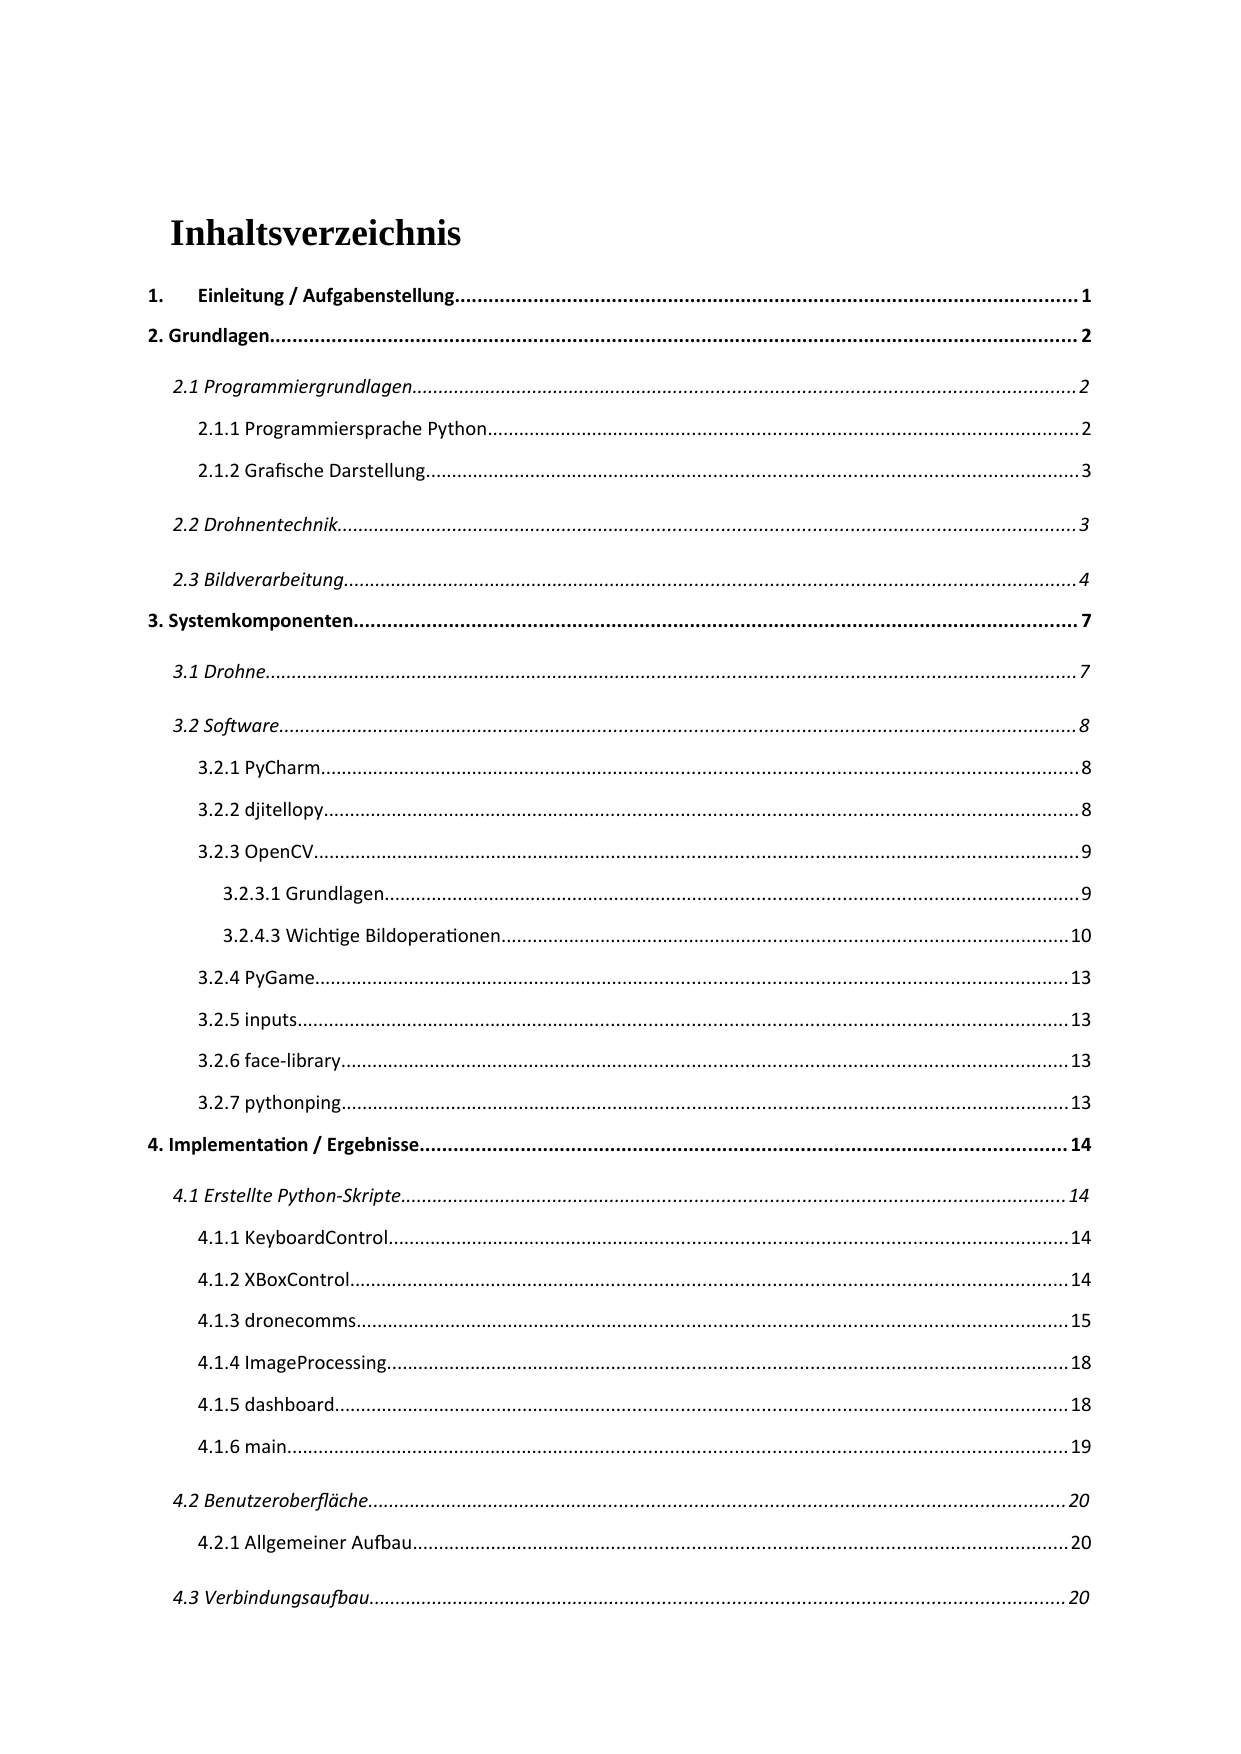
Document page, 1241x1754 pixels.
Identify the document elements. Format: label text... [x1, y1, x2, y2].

text 2.1.2 Grafische Darstellung 3 [198, 457, 1093, 482]
text 4.1.6 main 19 [198, 1433, 1093, 1459]
text 2.2 Drohnentechnik 3 [173, 511, 1093, 537]
text 3.2.4.3 Wichtige Bildoperationen 10 [223, 922, 1093, 947]
text 4.2 Benutzeroberfläche 20 [173, 1488, 1093, 1513]
text 3.2.3 OpenCV 9 [198, 838, 1093, 864]
text 3.2.2 djitellopy 8 [198, 796, 1093, 822]
text 3. Systemkomponenten 7 [148, 608, 1093, 633]
text 3.2.5 inputs 13 [198, 1006, 1093, 1031]
text 4.2.1 Allgemeiner Aufbau 20 [198, 1529, 1093, 1555]
text 2.3 Bildverarbeitung 4 [173, 566, 1093, 591]
text 3.2.4 PyGame 13 [198, 964, 1093, 989]
text 3.2.6 face-library 13 [198, 1048, 1093, 1073]
text 3.2.1 PyCharm 8 [198, 754, 1093, 780]
text Inhaltsverzeichnis [170, 211, 1093, 254]
text 2. Grundlagen 2 [148, 323, 1093, 348]
text 4.1.1 KeyboardControl 14 [198, 1224, 1093, 1249]
text 4.3 Verbindungsaufbau 20 [173, 1584, 1093, 1609]
text 3.1 Drohne 7 [173, 658, 1093, 684]
text 3.2.3.1 Grundlagen 9 [223, 880, 1093, 906]
text 4.1.2 XBoxControl 14 [198, 1266, 1093, 1291]
text 4.1 Erstellte Python-Skripte 14 [173, 1182, 1093, 1207]
text 4.1.3 dronecomms 15 [198, 1308, 1093, 1333]
text 2.1 Programmiergrundlagen 2 [173, 373, 1093, 399]
text 4.1.5 dashboard 18 [198, 1391, 1093, 1417]
text 4.1.4 ImageProcessing 18 [198, 1349, 1093, 1375]
text 4. Implementation / Ergebnisse 14 [148, 1131, 1093, 1157]
text 2.1.1 Programmiersprache Python 2 [198, 415, 1093, 441]
text 3.2 Software 8 [173, 713, 1093, 738]
text 3.2.7 pythonping 13 [198, 1089, 1093, 1115]
text 1. Einleitung / Aufgabenstellung 1 [148, 282, 1093, 307]
